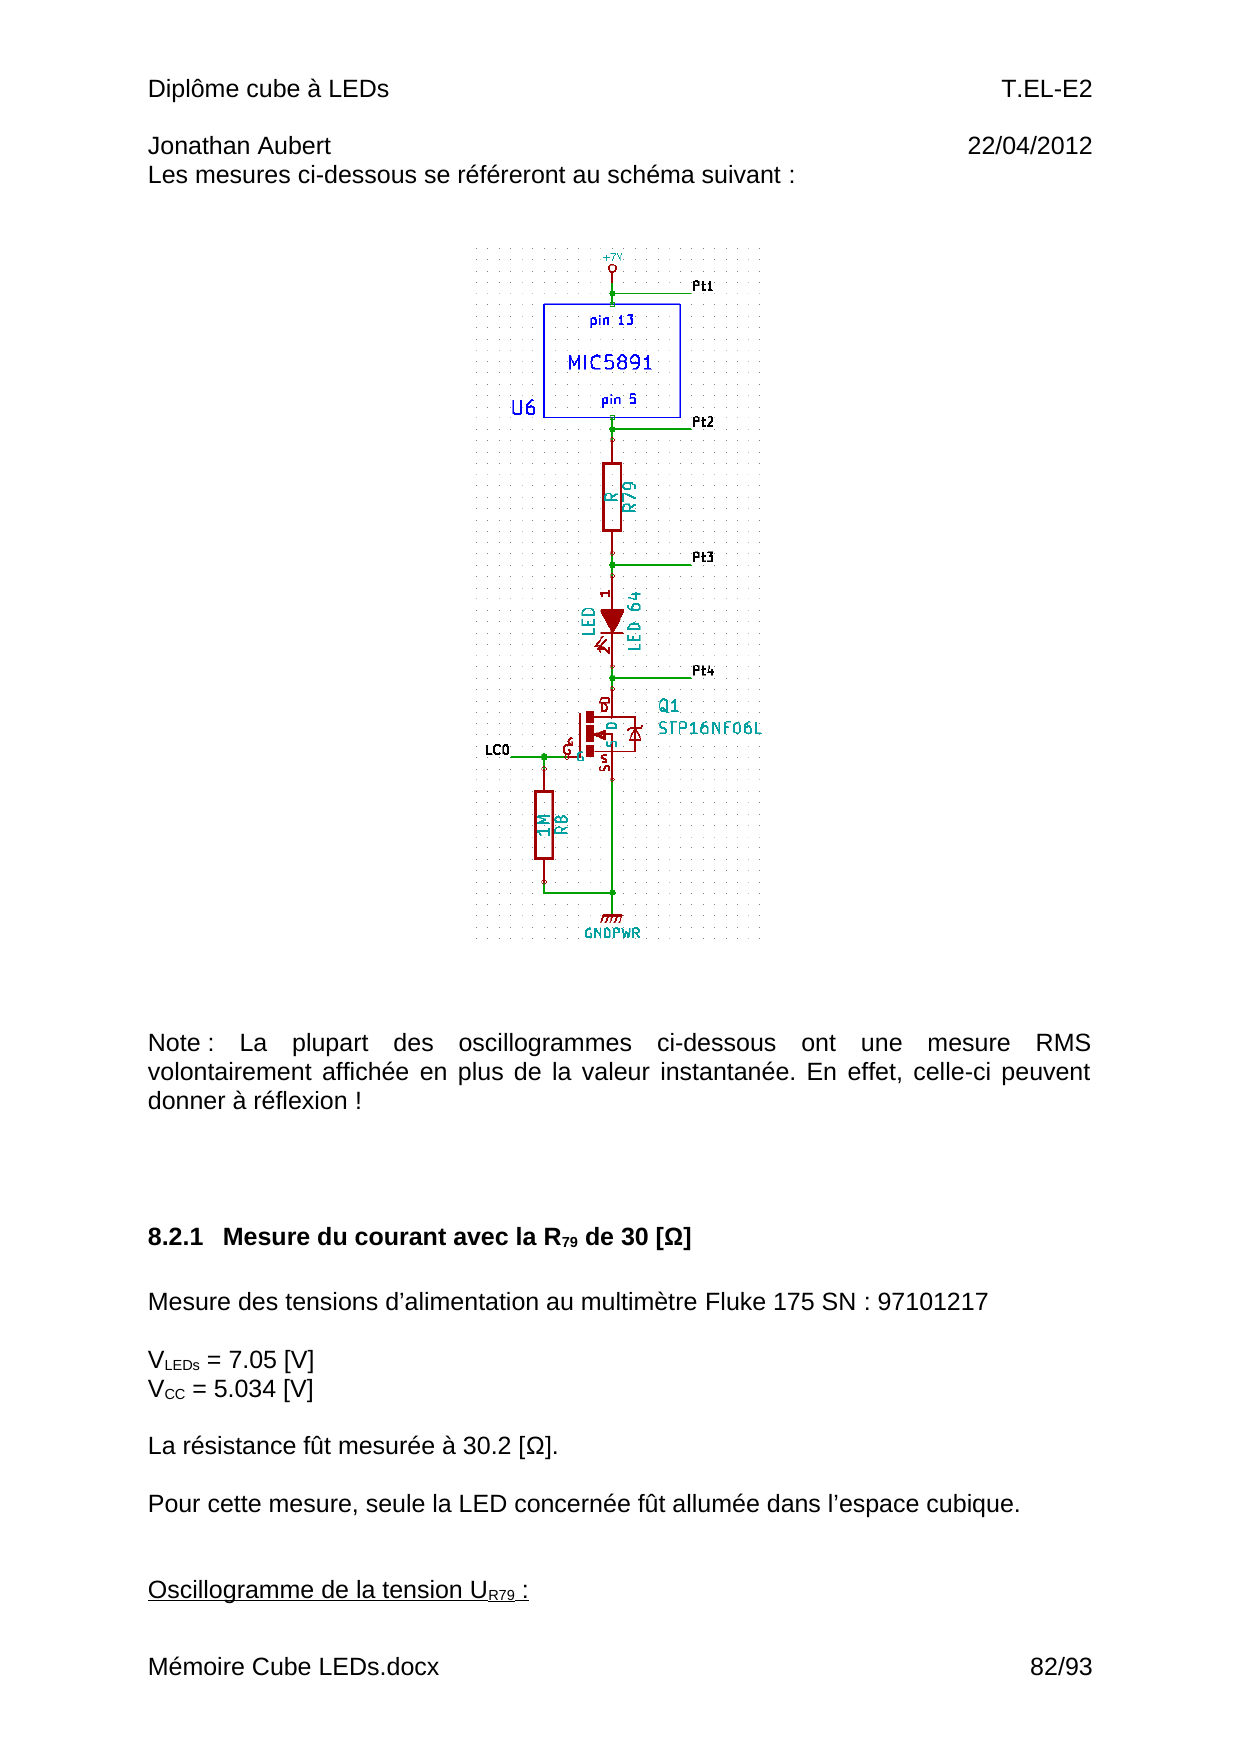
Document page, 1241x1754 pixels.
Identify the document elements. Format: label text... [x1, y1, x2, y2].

picture [473, 246, 768, 942]
text VLEDs = 7.05 [V] [148, 1345, 1093, 1374]
text Mesure des tensions d’alimentation au multimètre Fluke 175 SN : 97101217 [148, 1287, 1093, 1316]
text La résistance fût mesurée à 30.2 [Ω]. [148, 1431, 1093, 1460]
text VCC = 5.034 [V] [148, 1374, 1093, 1402]
text Les mesures ci-dessous se référeront au schéma suivant : [148, 160, 1093, 189]
text Oscillogramme de la tension UR79 : [148, 1575, 1093, 1604]
text Note : La plupart des oscillogrammes ci-dessous ont une mesure RMS volontairement affichée en plus de la valeur instantanée. En effet, celle-ci peuvent donner à réflexion ! [148, 1028, 1093, 1114]
text Pour cette mesure, seule la LED concernée fût allumée dans l’espace cubique. [148, 1489, 1093, 1517]
subtitle Mesure du courant avec la R79 de 30 [Ω] [148, 1222, 1093, 1250]
